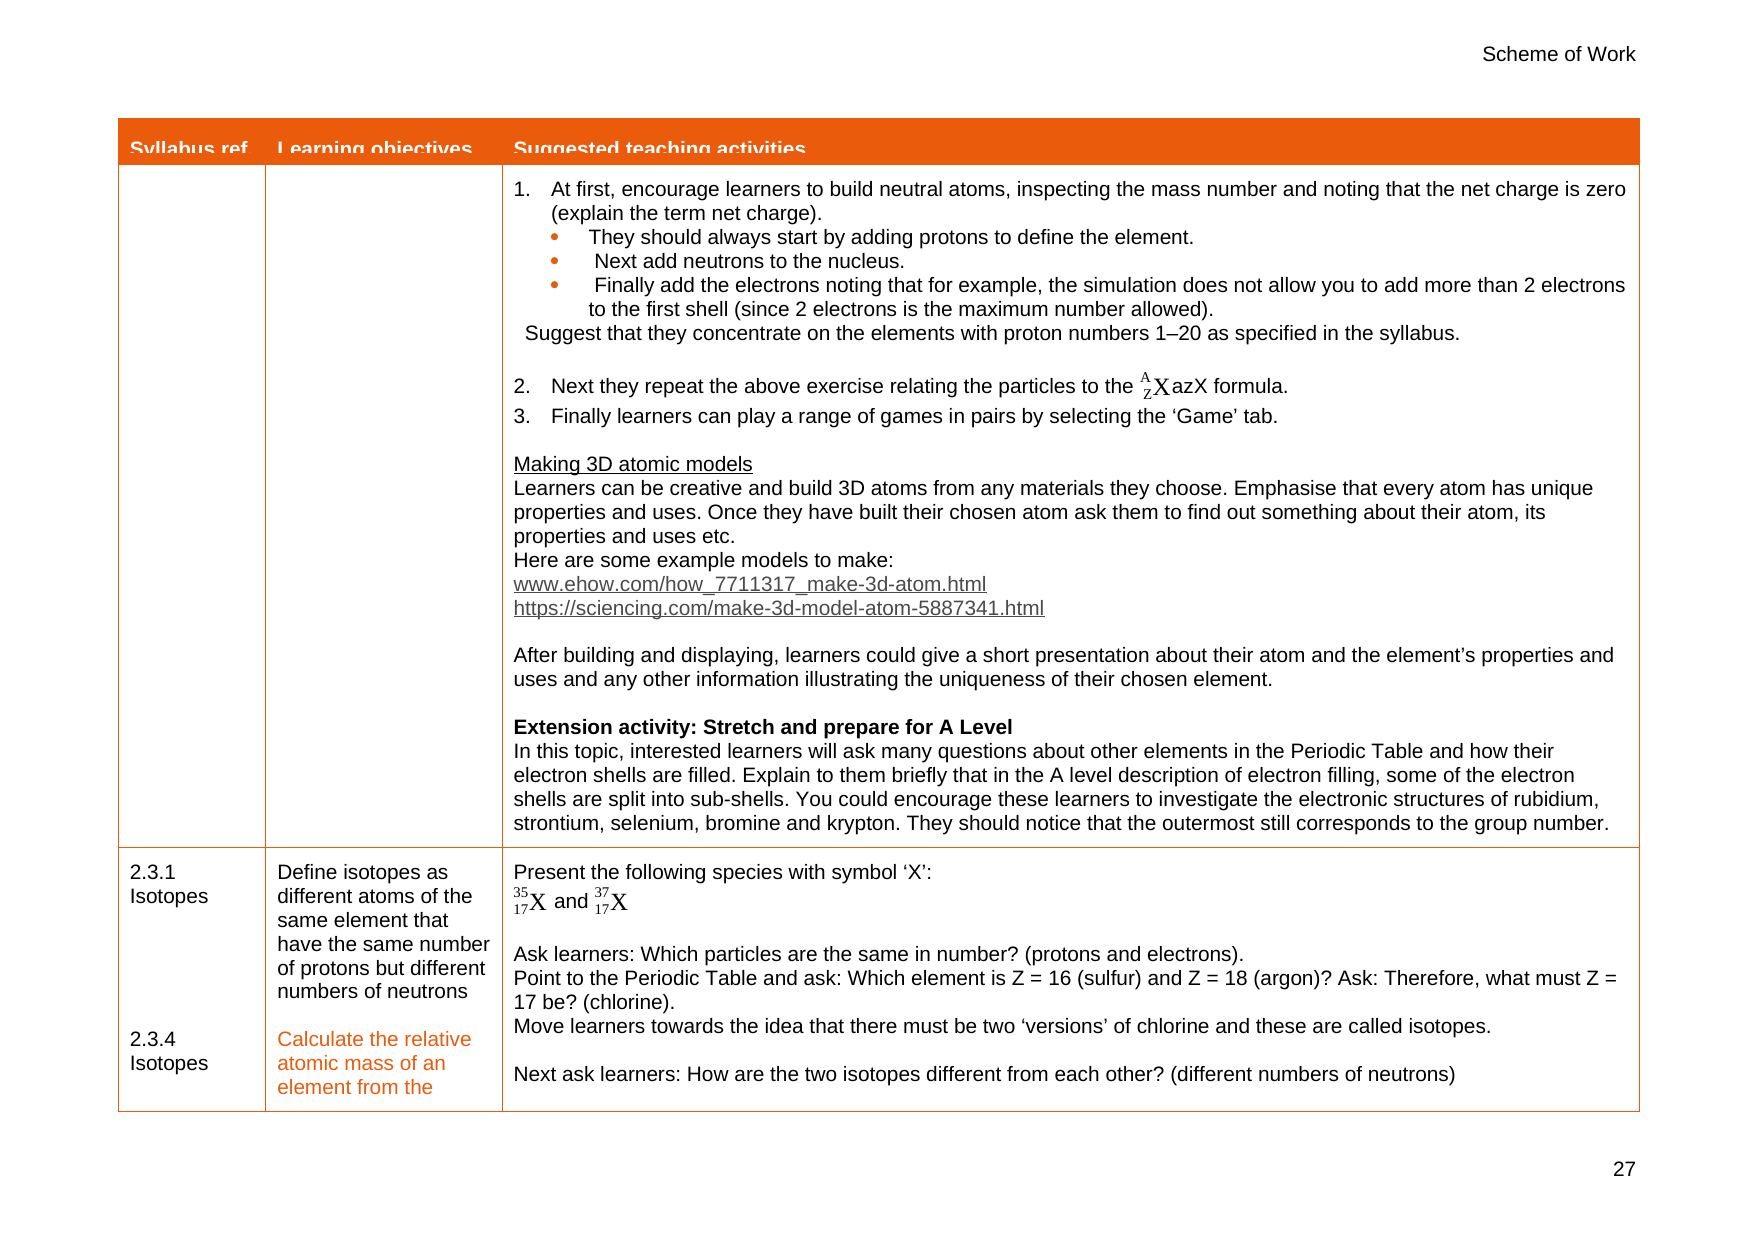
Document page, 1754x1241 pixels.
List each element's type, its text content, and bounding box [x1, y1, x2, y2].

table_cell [266, 848, 502, 1111]
table_header Learning objectives [266, 119, 502, 164]
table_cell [503, 165, 1639, 847]
table_header Suggested teaching activities [503, 119, 1639, 164]
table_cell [119, 848, 265, 1111]
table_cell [266, 165, 502, 847]
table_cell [503, 848, 1639, 1111]
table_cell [119, 165, 265, 847]
table_header Syllabus ref. [119, 119, 265, 164]
